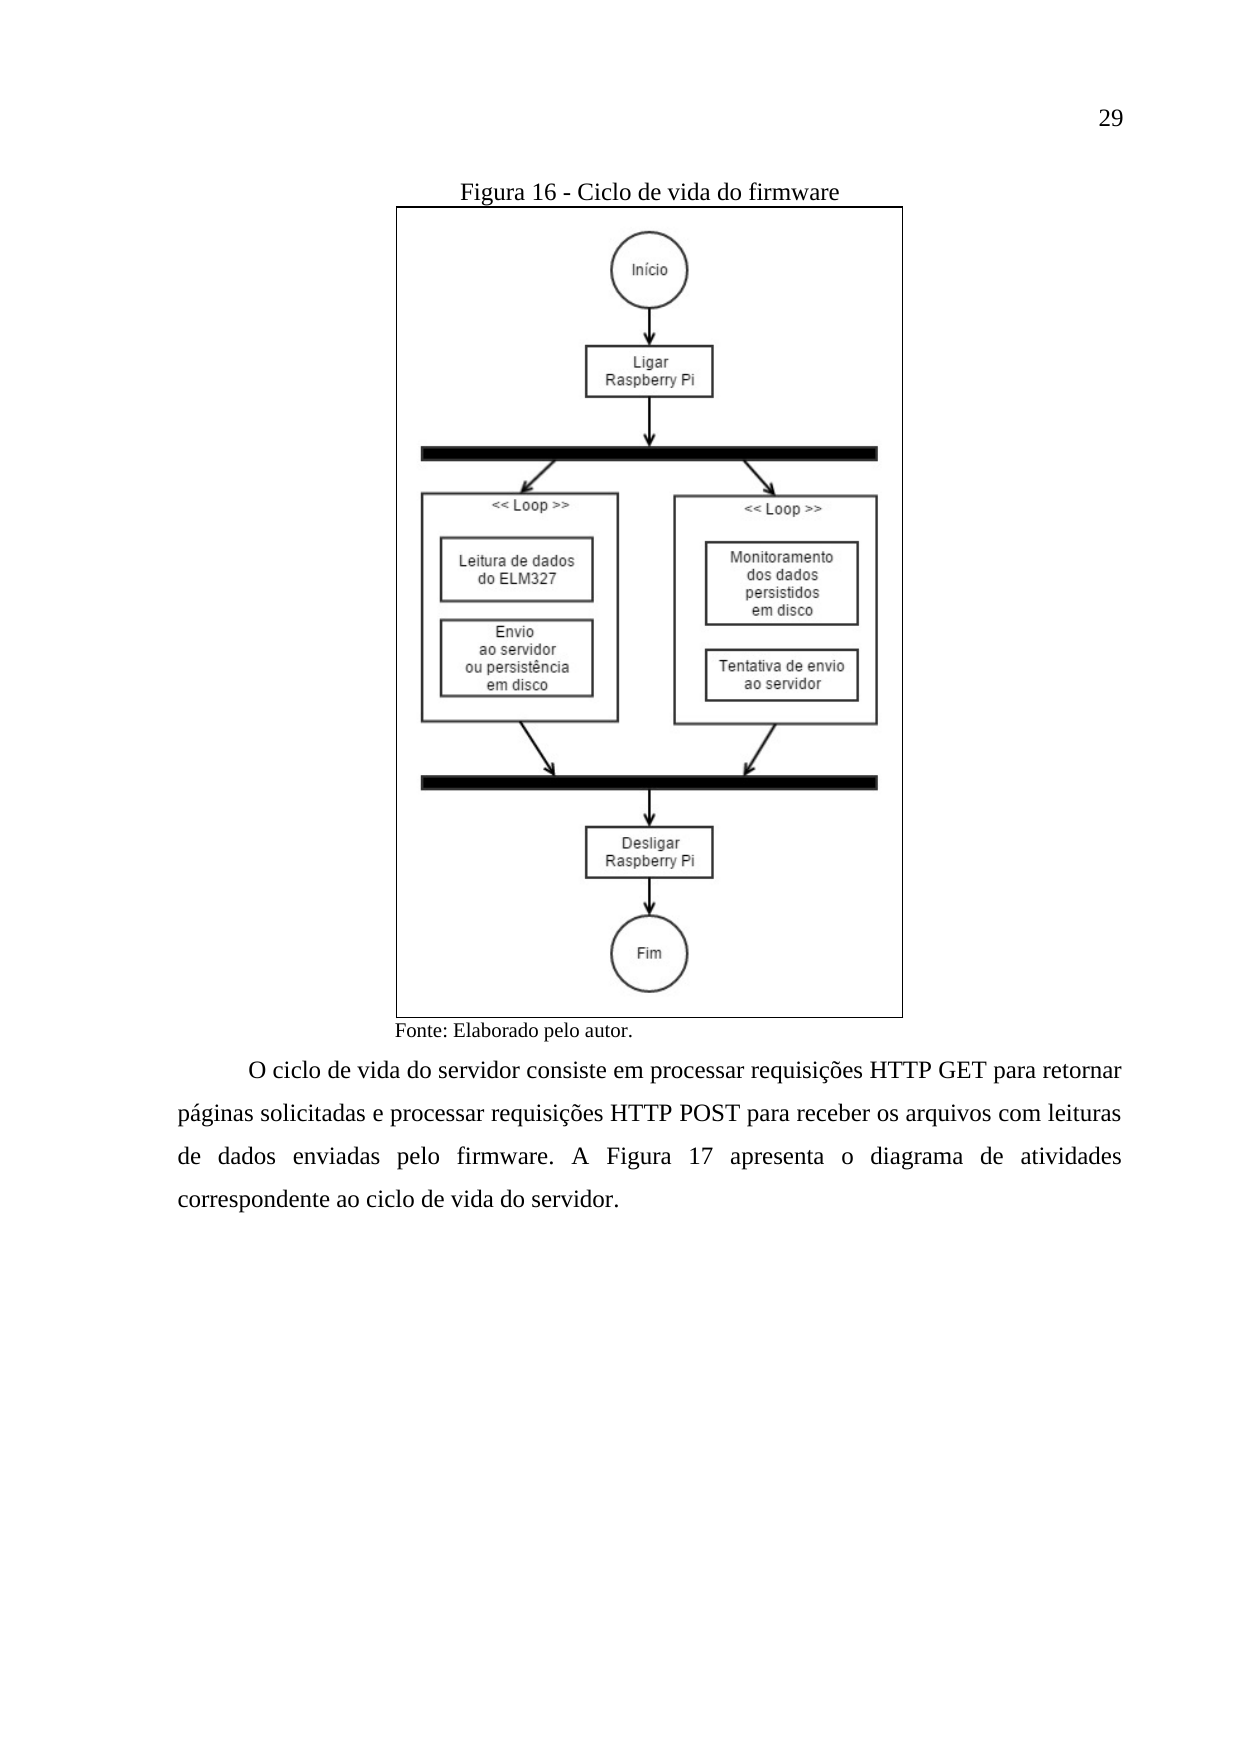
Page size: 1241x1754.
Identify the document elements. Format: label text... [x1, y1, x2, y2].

text O ciclo de vida do servidor consiste em processar requisições HTTP GET para retornar páginas solicitadas e processar requisições HTTP POST para receber os arquivos com leituras de dados enviadas pelo firmware. A Figura 17 apresenta o diagrama de atividades correspondente ao ciclo de vida do servidor. [177, 1055, 1122, 1213]
picture [397, 208, 902, 1017]
text Fonte: Elaborado pelo autor. [177, 1018, 1122, 1042]
